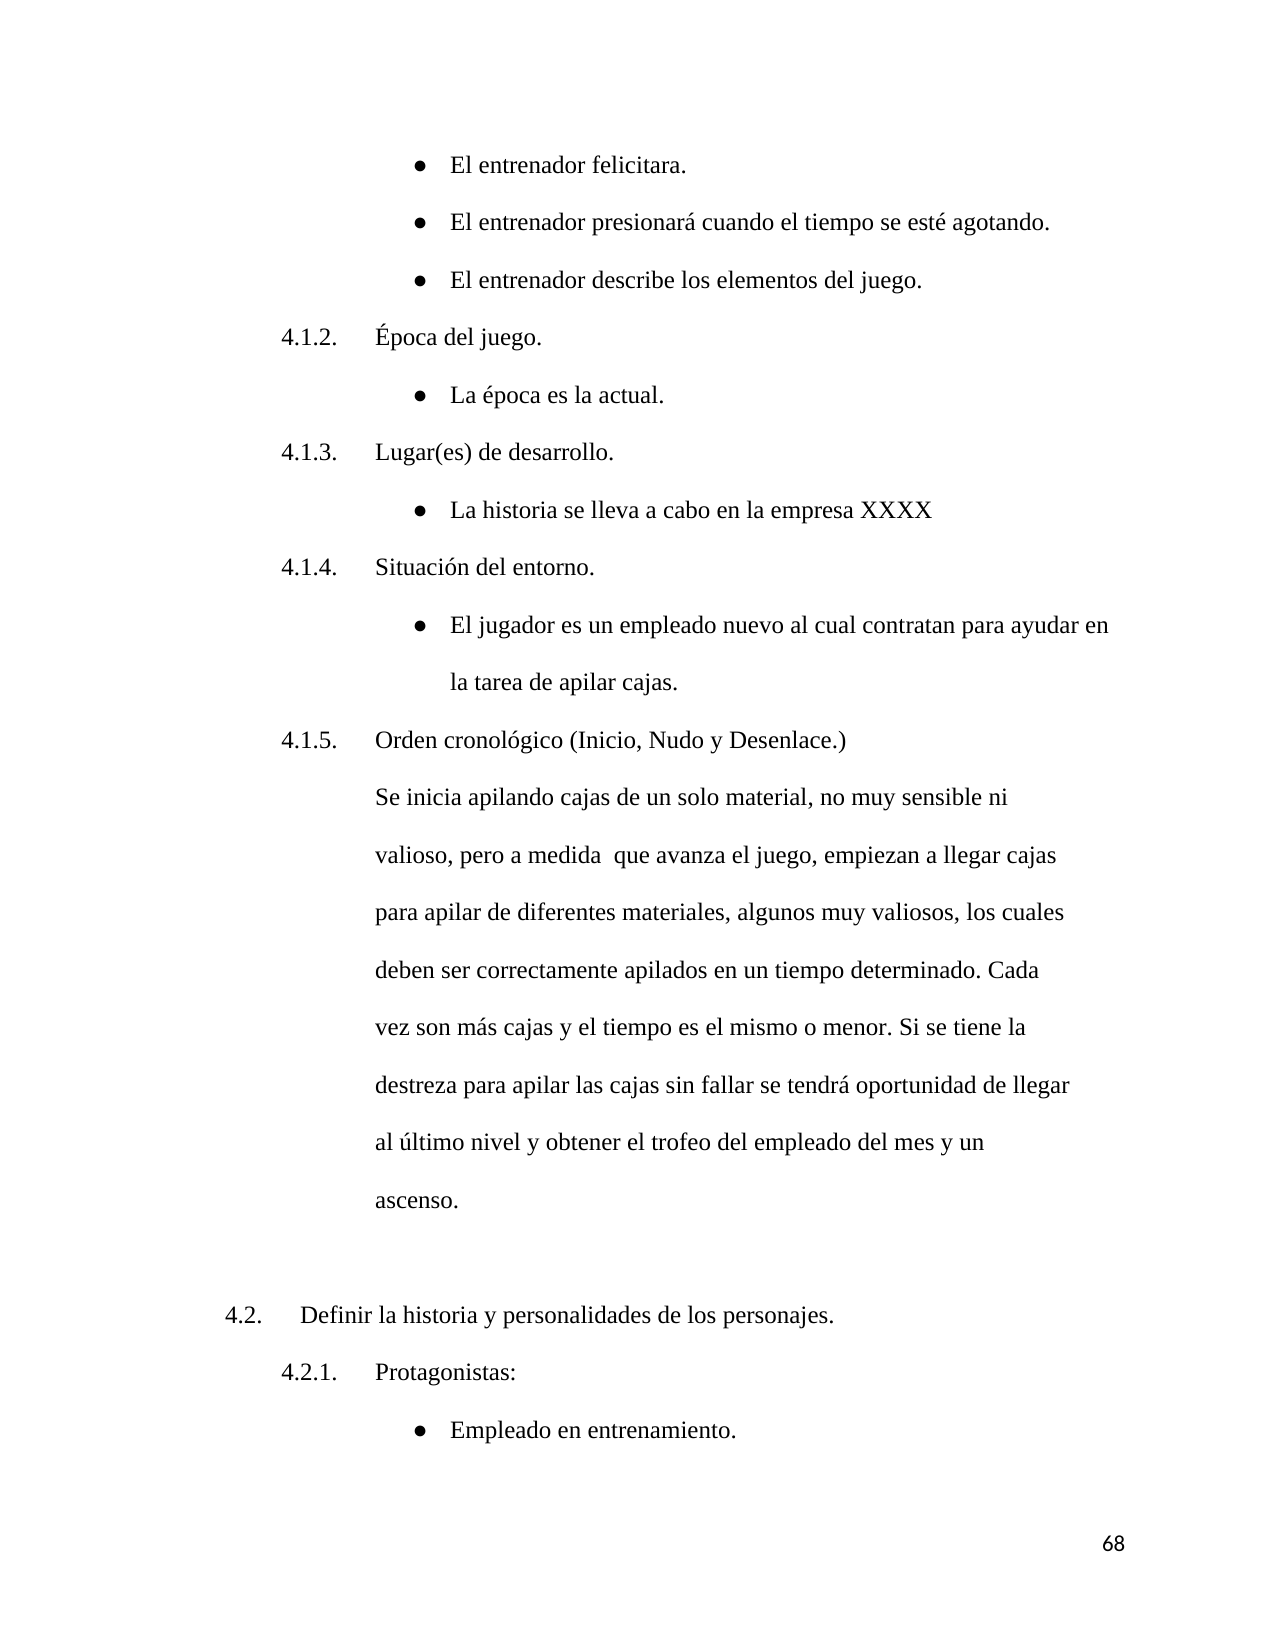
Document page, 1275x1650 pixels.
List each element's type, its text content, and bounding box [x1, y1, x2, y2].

list Empleado en entrenamiento. [412, 1415, 1125, 1444]
list La historia se lleva a cabo en la empresa XXXX [412, 495, 1125, 524]
list El entrenador presionará cuando el tiempo se esté agotando. [412, 207, 1125, 236]
list Orden cronológico (Inicio, Nudo y Desenlace.) [337, 725, 1125, 754]
list El entrenador describe los elementos del juego. [412, 265, 1125, 294]
text ascenso. [375, 1185, 1125, 1214]
list El entrenador felicitara. [412, 150, 1125, 179]
text valioso, pero a medida que avanza el juego, empiezan a llegar cajas [375, 840, 1125, 869]
text deben ser correctamente apilados en un tiempo determinado. Cada [375, 955, 1125, 984]
list Protagonistas: [337, 1357, 1125, 1386]
list La época es la actual. [412, 380, 1125, 409]
list Situación del entorno. [337, 552, 1125, 581]
text para apilar de diferentes materiales, algunos muy valiosos, los cuales [375, 897, 1125, 926]
text al último nivel y obtener el trofeo del empleado del mes y un [375, 1127, 1125, 1156]
text Se inicia apilando cajas de un solo material, no muy sensible ni [375, 782, 1125, 811]
list El jugador es un empleado nuevo al cual contratan para ayudar en la tarea de apilar cajas. [412, 610, 1125, 696]
text vez son más cajas y el tiempo es el mismo o menor. Si se tiene la [375, 1012, 1125, 1041]
list Definir la historia y personalidades de los personajes. [262, 1300, 1125, 1329]
list Época del juego. [337, 322, 1125, 351]
text destreza para apilar las cajas sin fallar se tendrá oportunidad de llegar [375, 1070, 1125, 1099]
list Lugar(es) de desarrollo. [337, 437, 1125, 466]
